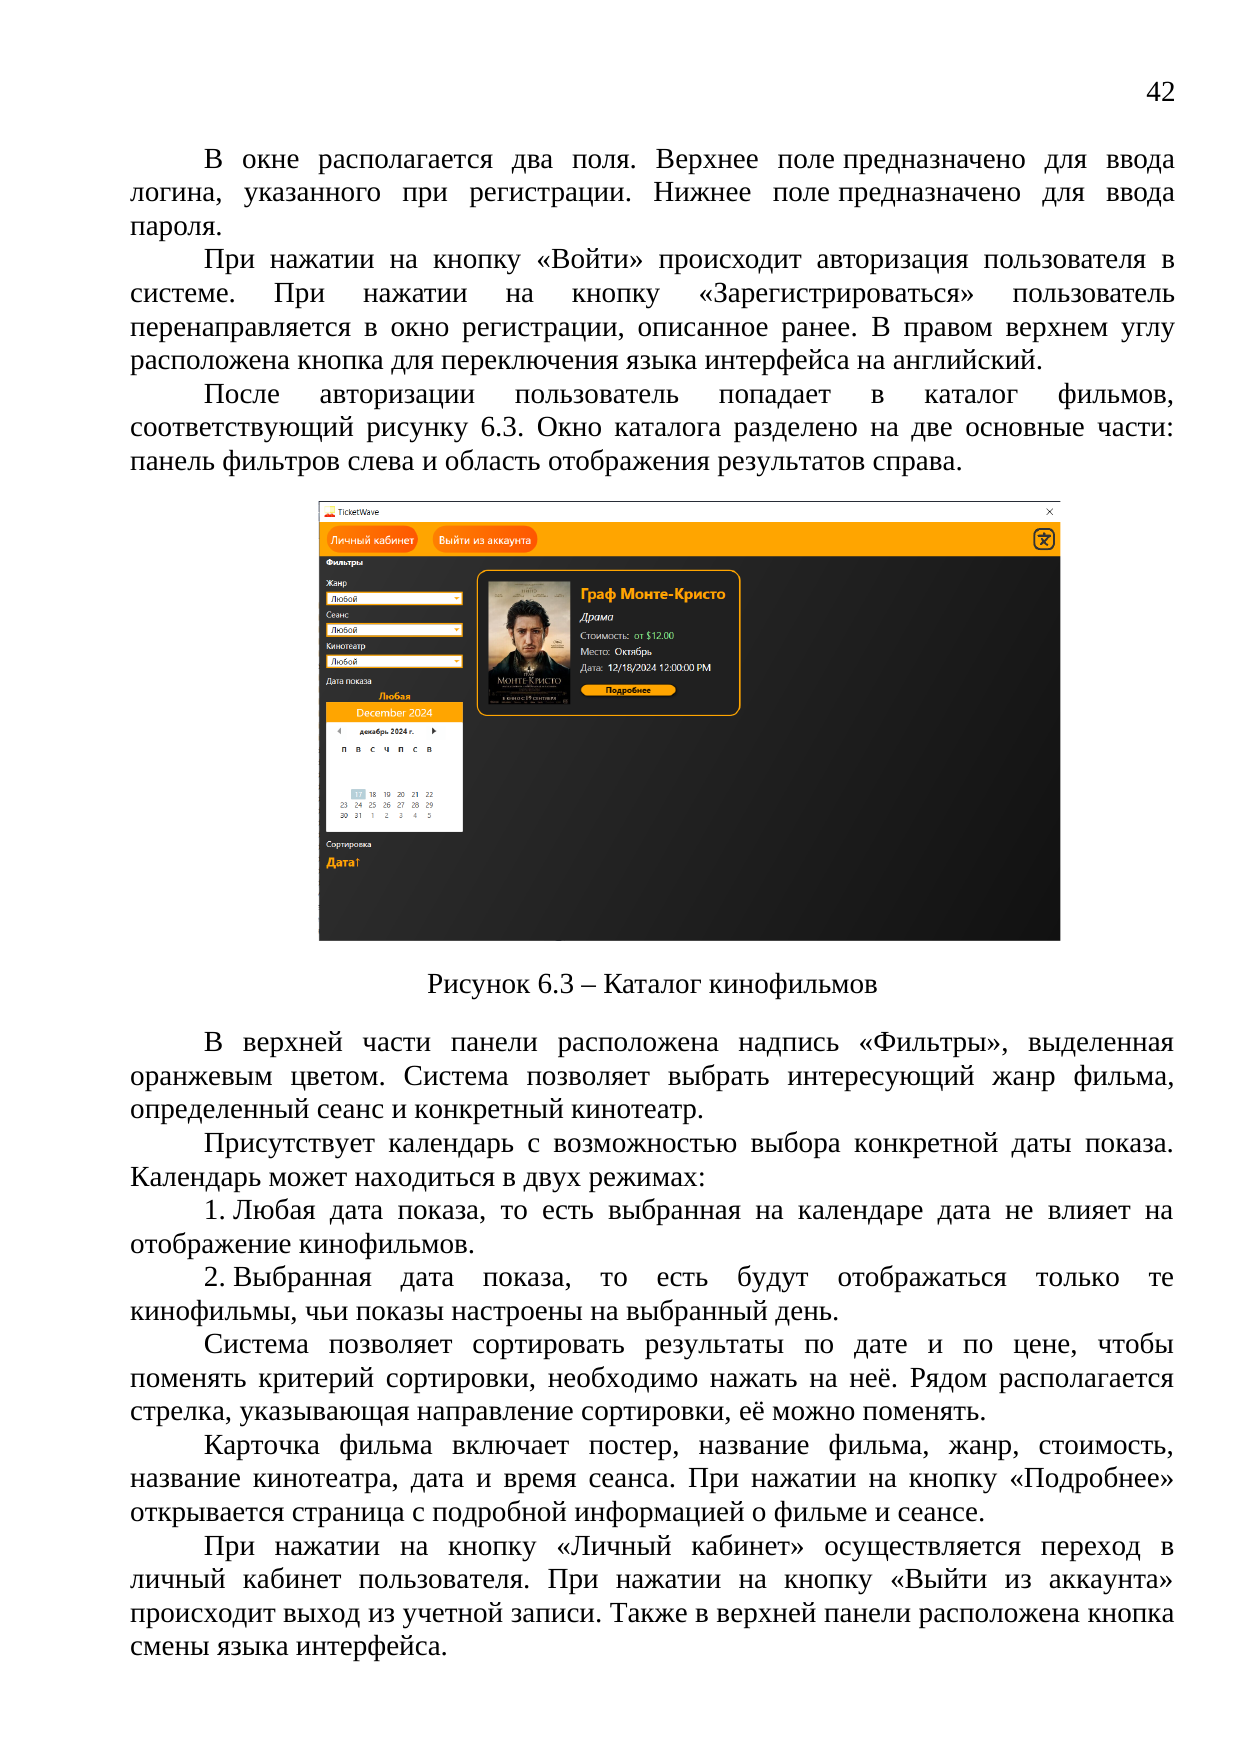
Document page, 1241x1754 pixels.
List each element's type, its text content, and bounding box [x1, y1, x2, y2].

text В окне располагается два поля. Верхнее поле предназначено для ввода логина, указанного при регистрации. Нижнее поле предназначено для ввода пароля. [130, 141, 1175, 242]
text Карточка фильма включает постер, название фильма, жанр, стоимость, название кинотеатра, дата и время сеанса. При нажатии на кнопку «Подробнее» открывается страница с подробной информацией о фильме и сеансе. [130, 1427, 1175, 1528]
text В верхней части панели расположена надпись «Фильтры», выделенная оранжевым цветом. Система позволяет выбрать интересующий жанр фильма, определенный сеанс и конкретный кинотеатр. [130, 1024, 1175, 1125]
picture [318, 501, 1061, 941]
text Система позволяет сортировать результаты по дате и по цене, чтобы поменять критерий сортировки, необходимо нажать на неё. Рядом располагается стрелка, указывающая направление сортировки, её можно поменять. [130, 1326, 1175, 1427]
text При нажатии на кнопку «Войти» происходит авторизация пользователя в системе. При нажатии на кнопку «Зарегистрироваться» пользователь перенаправляется в окно регистрации, описанное ранее. В правом верхнем углу расположена кнопка для переключения языка интерфейса на английский. [130, 242, 1175, 376]
list Выбранная дата показа, то есть будут отображаться только те кинофильмы, чьи показы настроены на выбранный день. [130, 1259, 1175, 1326]
text При нажатии на кнопку «Личный кабинет» осуществляется переход в личный кабинет пользователя. При нажатии на кнопку «Выйти из аккаунта» происходит выход из учетной записи. Также в верхней панели расположена кнопка смены языка интерфейса. [130, 1528, 1175, 1662]
list Любая дата показа, то есть выбранная на календаре дата не влияет на отображение кинофильмов. [130, 1192, 1175, 1259]
text Рисунок 6.3 – Каталог кинофильмов [130, 966, 1175, 999]
text Присутствует календарь с возможностью выбора конкретной даты показа. Календарь может находиться в двух режимах: [130, 1125, 1175, 1192]
text После авторизации пользователь попадает в каталог фильмов, соответствующий рисунку 6.3. Окно каталога разделено на две основные части: панель фильтров слева и область отображения результатов справа. [130, 376, 1175, 476]
